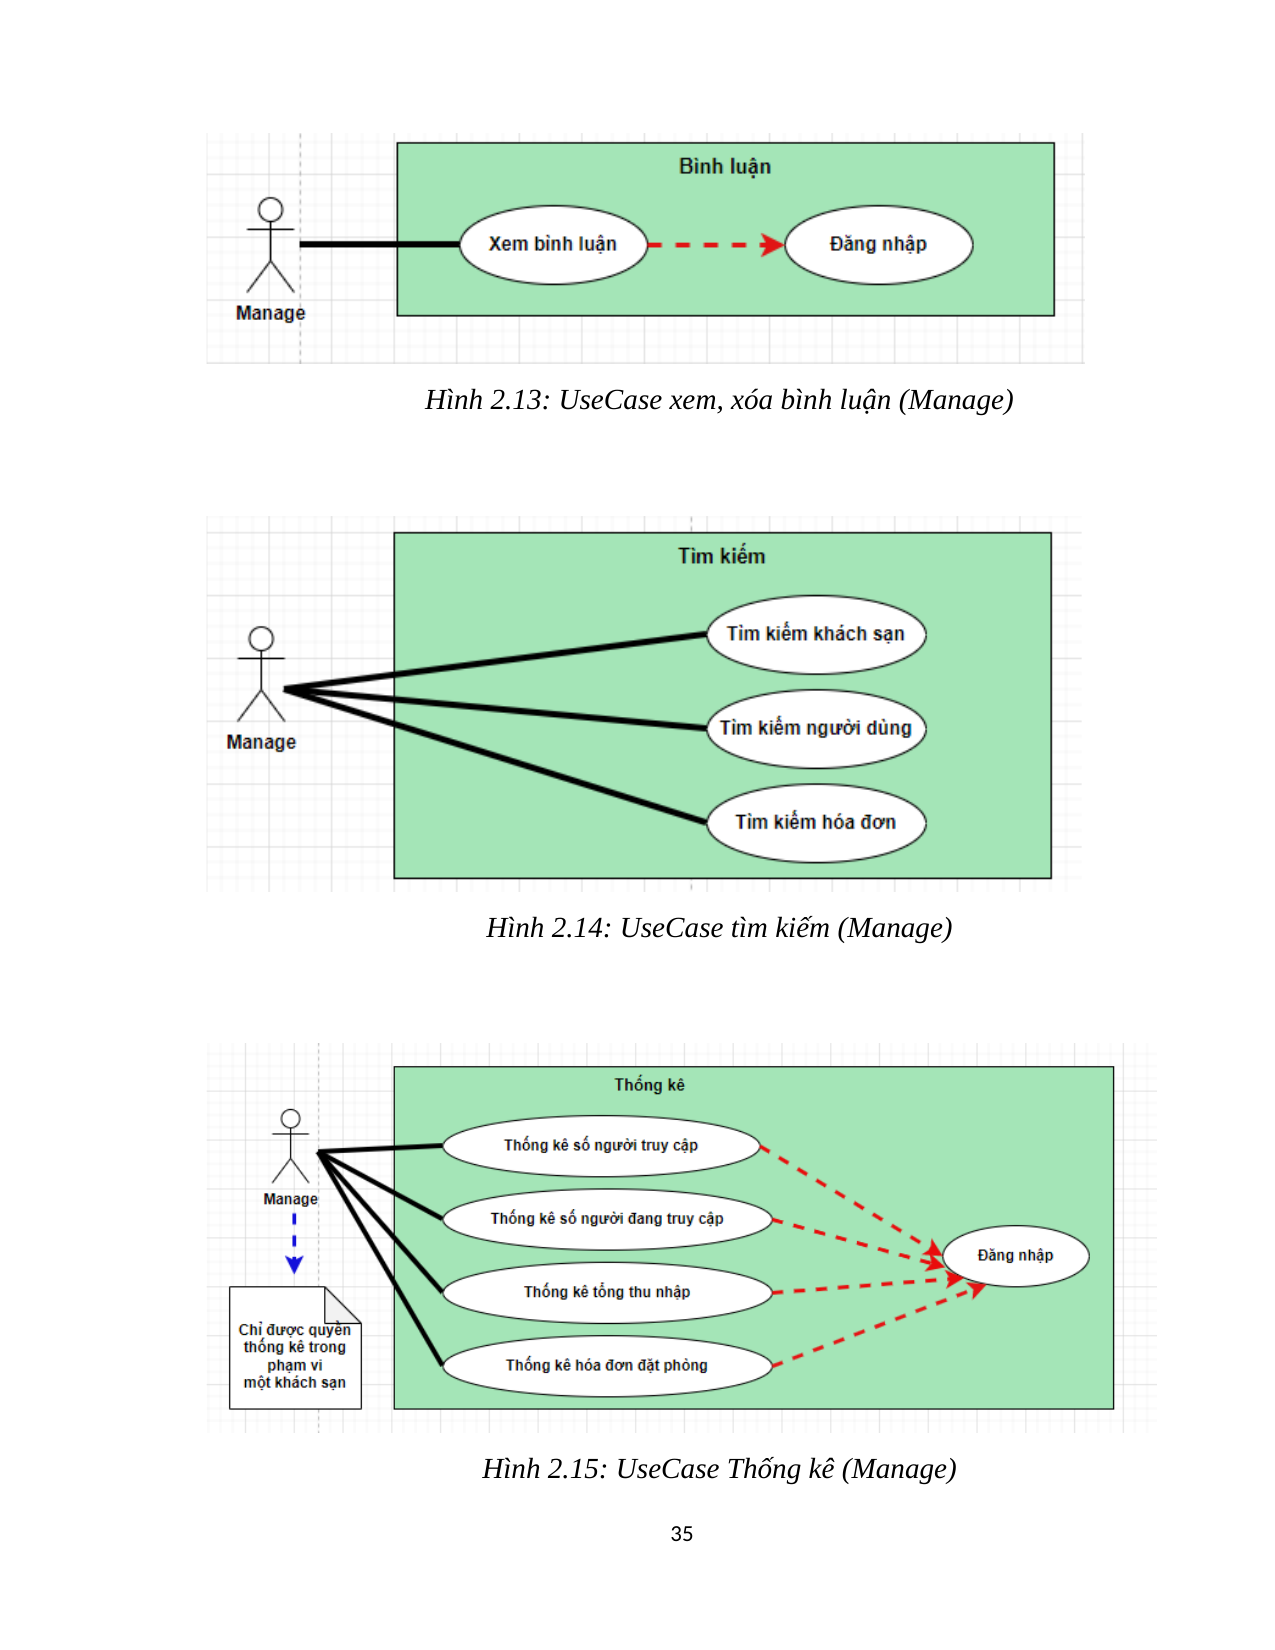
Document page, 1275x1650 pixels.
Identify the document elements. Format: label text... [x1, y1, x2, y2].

text Hình 2.15: UseCase Thống kê (Manage) [282, 1451, 1157, 1485]
picture [206, 516, 1082, 892]
text Hình 2.14: UseCase tìm kiếm (Manage) [282, 910, 1157, 943]
text Hình 2.13: UseCase xem, xóa bình luận (Manage) [282, 382, 1157, 416]
picture [206, 133, 1085, 364]
picture [206, 1043, 1157, 1433]
